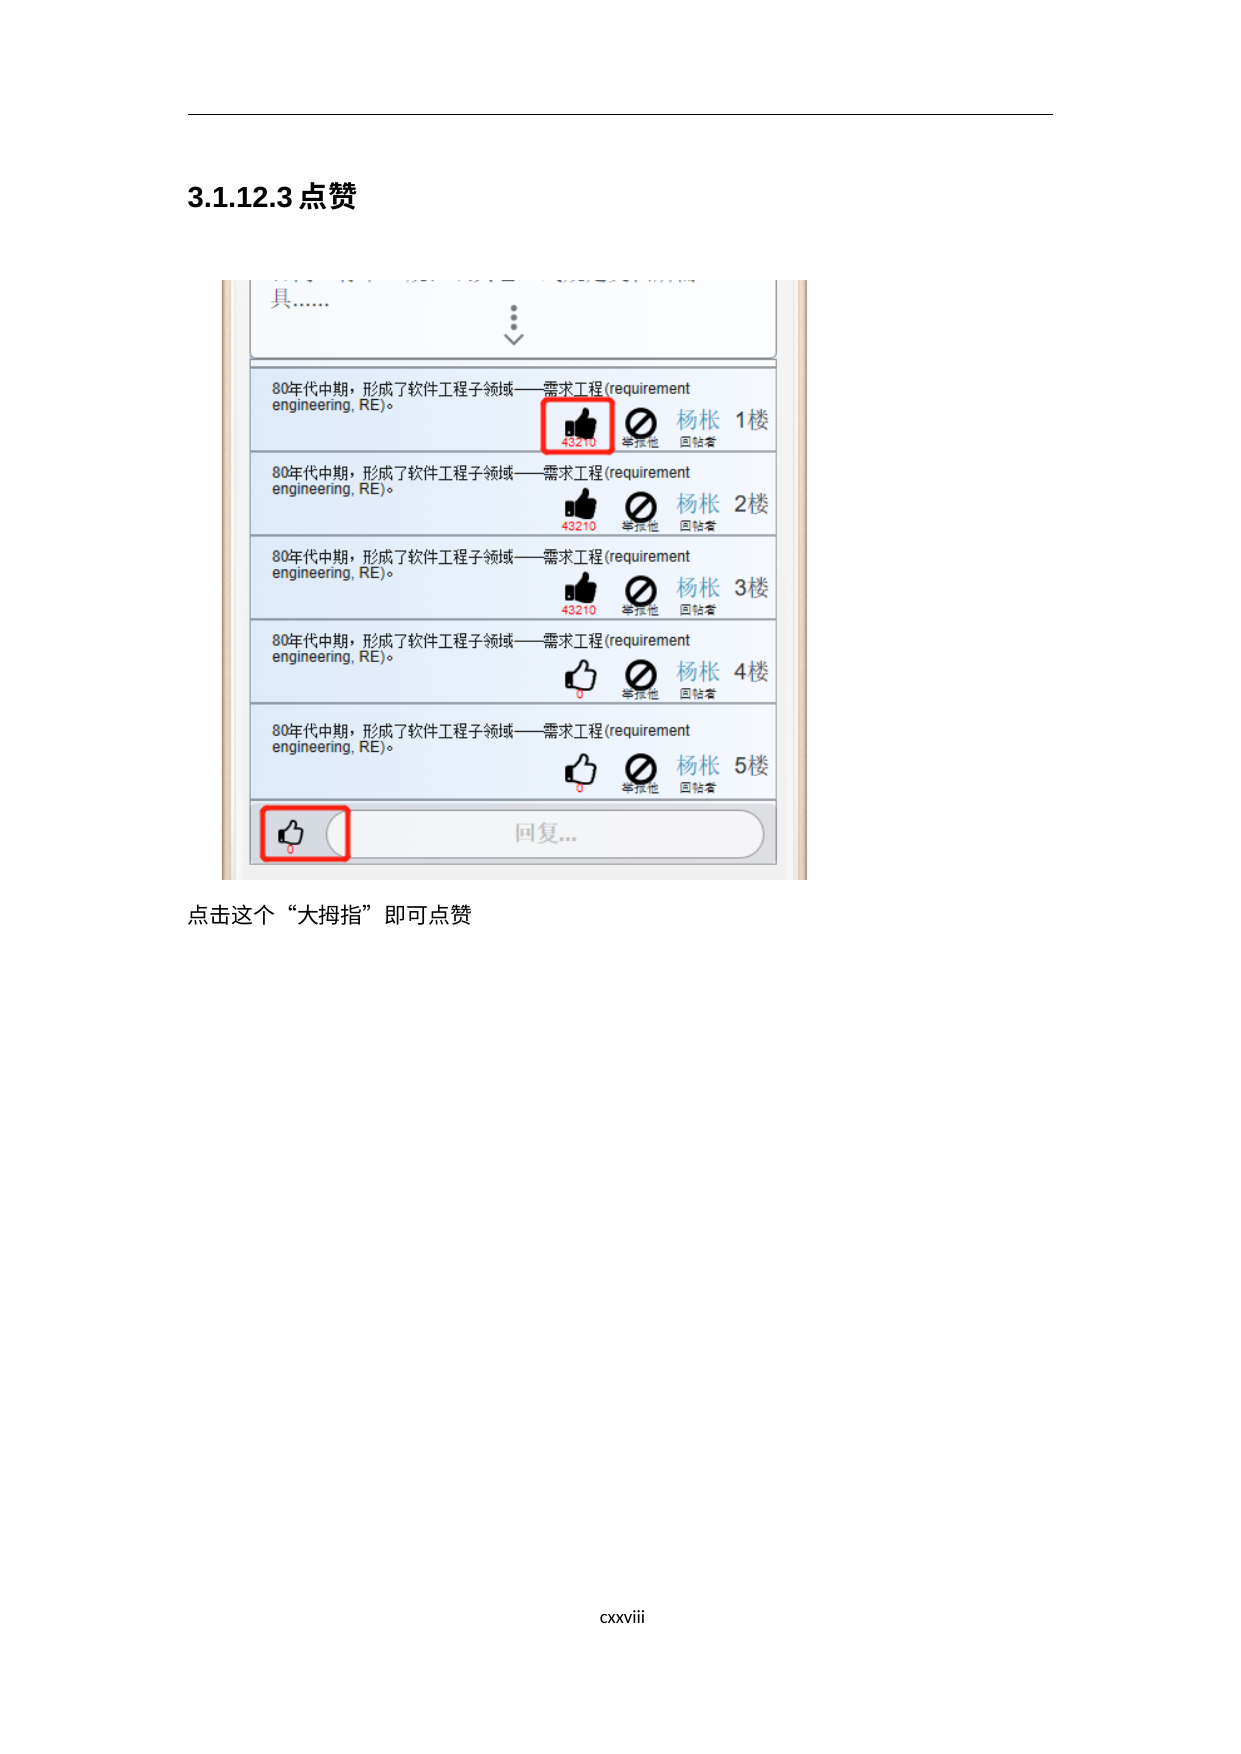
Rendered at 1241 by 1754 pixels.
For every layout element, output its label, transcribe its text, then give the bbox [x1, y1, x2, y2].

subtitle 3.1.12.3点赞 [187, 162, 1053, 227]
text 点击这个“大拇指”即可点赞 [187, 898, 1053, 930]
picture [187, 280, 886, 880]
